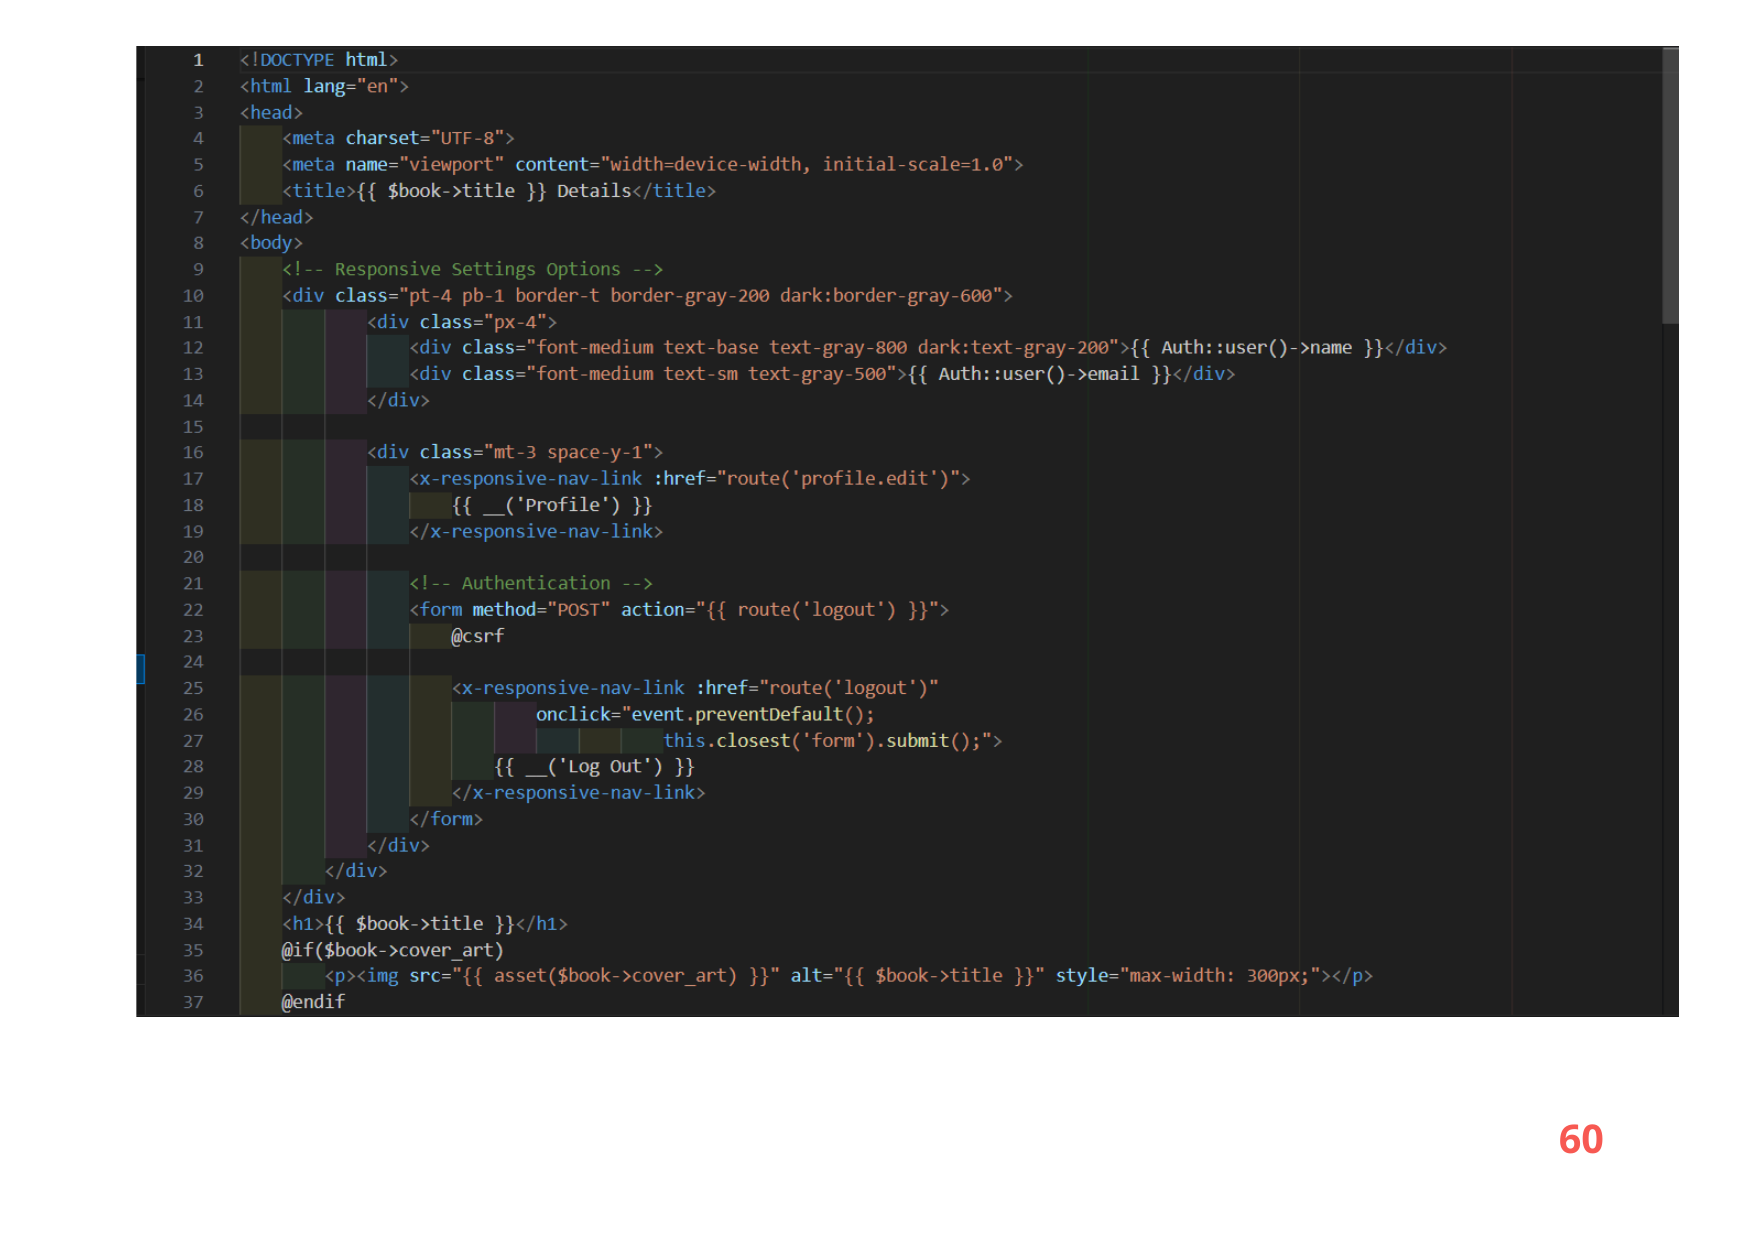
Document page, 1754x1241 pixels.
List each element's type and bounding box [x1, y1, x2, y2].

picture [136, 46, 1679, 1017]
